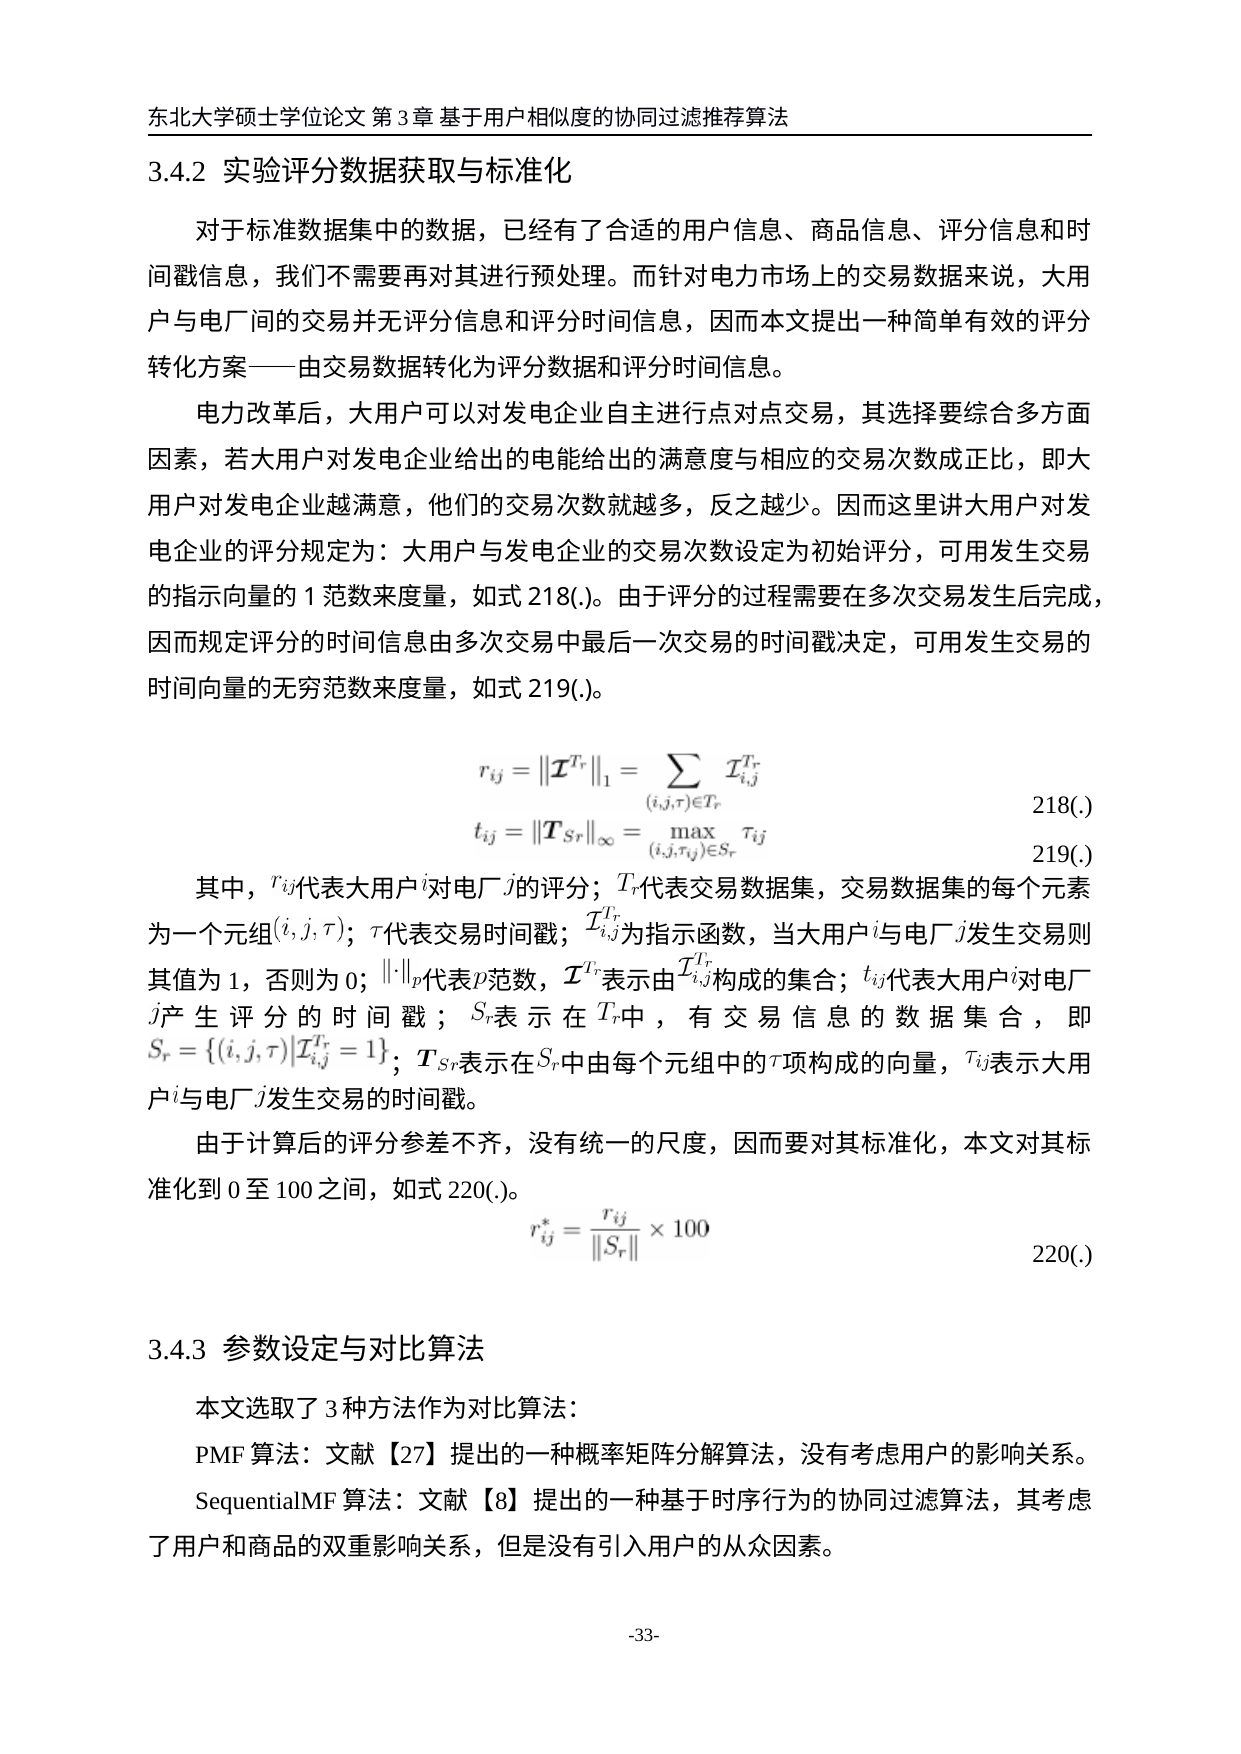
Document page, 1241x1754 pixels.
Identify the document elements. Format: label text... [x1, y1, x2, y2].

text PMF算法：文献【27】提出的一种概率矩阵分解算法，没有考虑用户的影响关系。 [148, 1427, 1092, 1472]
text 电力改革后，大用户可以对发电企业自主进行点对点交易，其选择要综合多方面因素，若大用户对发电企业给出的电能给出的满意度与相应的交易次数成正比，即大用户对发电企业越满意，他们的交易次数就越多，反之越少。因而这里讲大用户对发电企业的评分规定为：大用户与发电企业的交易次数设定为初始评分，可用发生交易的指示向量的1范数来度量，如式(1.18)。由于评分的过程需要在多次交易发生后完成，因而规定评分的时间信息由多次交易中最后一次交易的时间戳决定，可用发生交易的时间向量的无穷范数来度量，如式(1.19)。 [148, 386, 1092, 707]
subtitle 实验评分数据获取与标准化 [148, 148, 1092, 190]
text 其中，代表大用户对电厂的评分；代表交易数据集，交易数据集的每个元素为一个元组；代表交易时间戳；为指示函数，当大用户与电厂发生交易则其值为1，否则为0；代表范数，表示由构成的集合；代表大用户对电厂产生评分的时间戳；表示在中，有交易信息的数据集合，即；表示在中由每个元组中的项构成的向量，表示大用户与电厂发生交易的时间戳。 [148, 868, 1092, 1116]
text SequentialMF算法：文献【8】提出的一种基于时序行为的协同过滤算法，其考虑了用户和商品的双重影响关系，但是没有引入用户的从众因素。 [148, 1472, 1092, 1564]
text 对于标准数据集中的数据，已经有了合适的用户信息、商品信息、评分信息和时间戳信息，我们不需要再对其进行预处理。而针对电力市场上的交易数据来说，大用户与电厂间的交易并无评分信息和评分时间信息，因而本文提出一种简单有效的评分转化方案——由交易数据转化为评分数据和评分时间信息。 [148, 202, 1092, 386]
text 本文选取了3种方法作为对比算法： [148, 1381, 1092, 1427]
subtitle 参数设定与对比算法 [148, 1326, 1092, 1368]
